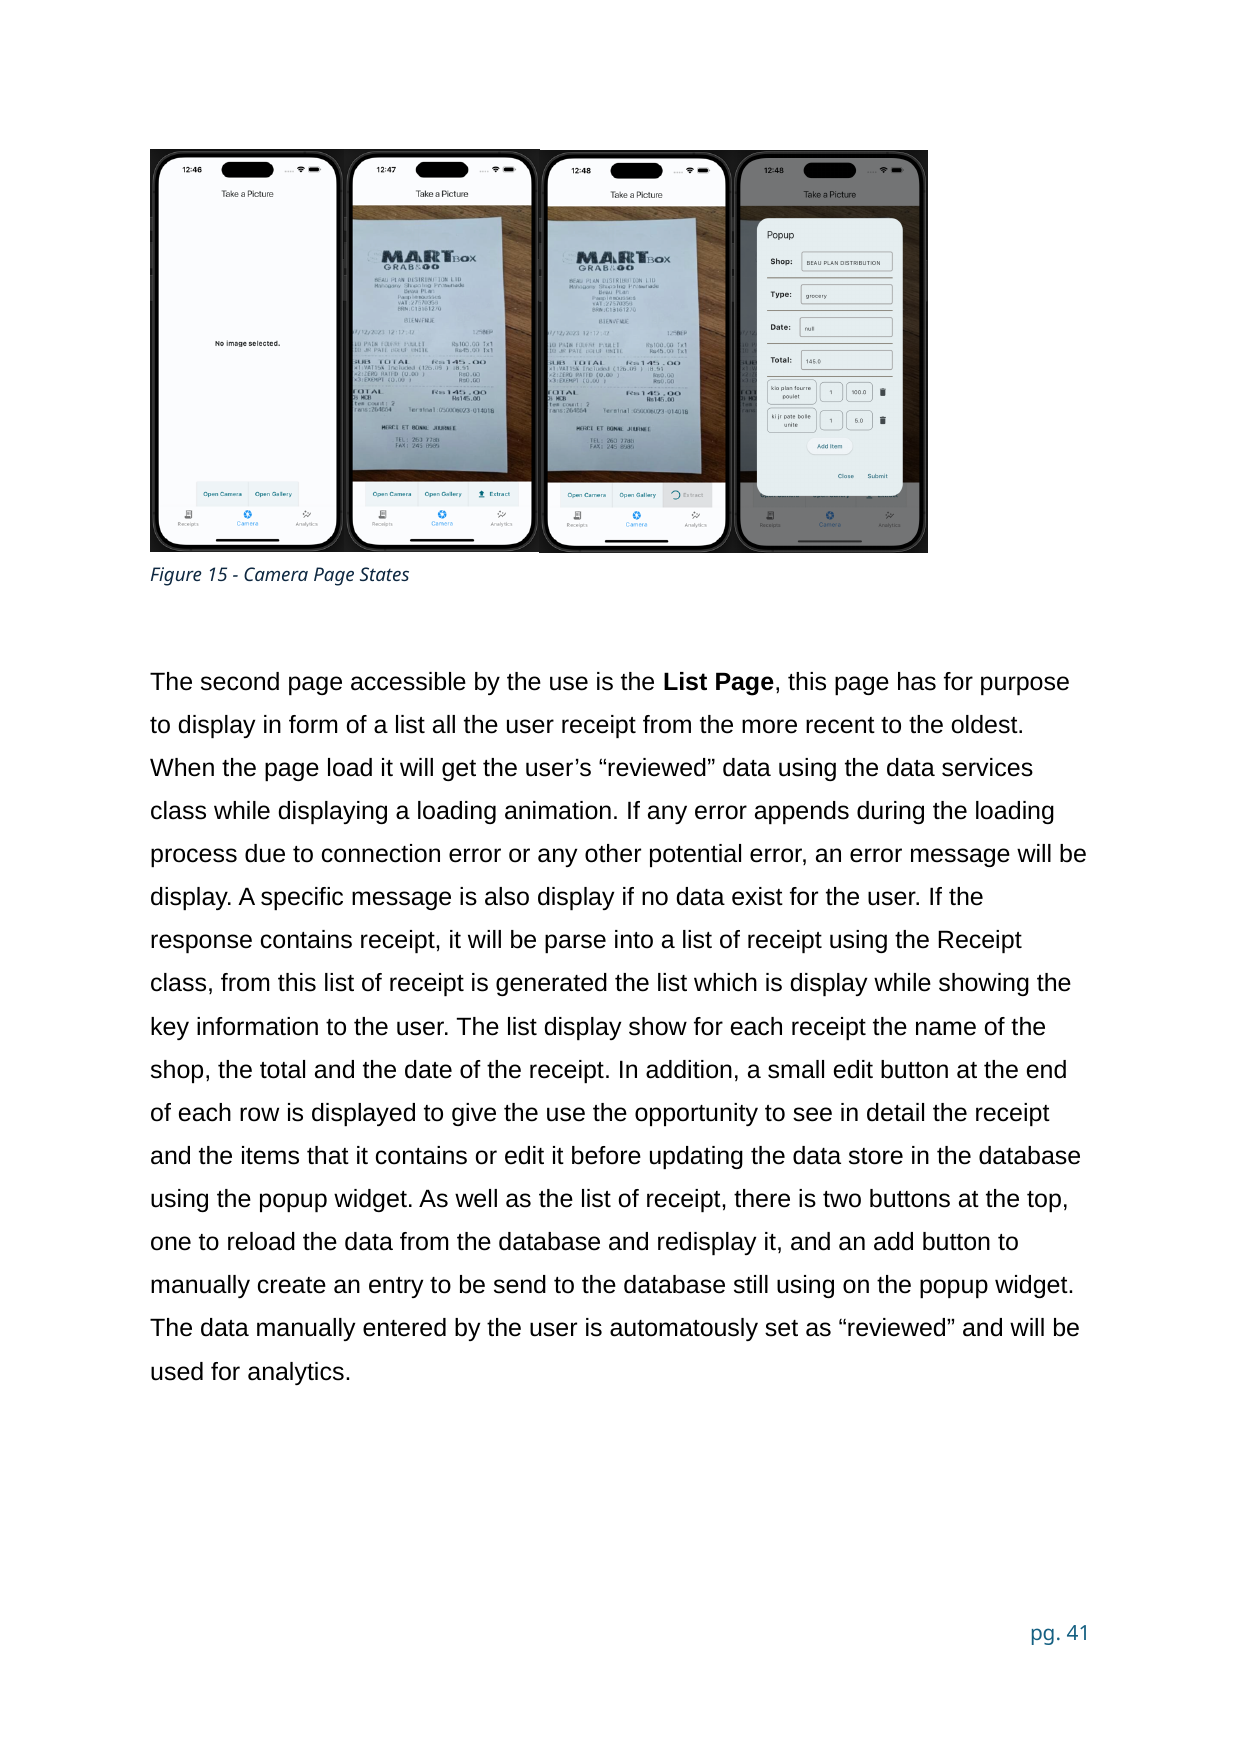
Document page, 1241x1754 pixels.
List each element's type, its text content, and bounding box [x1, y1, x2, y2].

text The second page accessible by the use is the List Page, this page has for purpose to display in form of a list all the user receipt from the more recent to the oldest. When the page load it will get the user’s “reviewed” data using the data services class while displaying a loading animation. If any error appends during the loading process due to connection error or any other potential error, an error message will be display. A specific message is also display if no data exist for the user. If the response contains receipt, it will be parse into a list of receipt using the Receipt class, from this list of receipt is generated the list which is display while showing the key information to the user. The list display show for each receipt the name of the shop, the total and the date of the receipt. In addition, a small edit button at the end of each row is displayed to give the use the opportunity to see in detail the receipt and the items that it contains or edit it before updating the data store in the database using the popup widget. As well as the list of receipt, there is two buttons at the top, one to reload the data from the database and redisplay it, and an add button to manually create an entry to be send to the database still using on the popup widget. The data manually entered by the user is automatously set as “reviewed” and will be used for analytics. [150, 666, 1090, 1385]
picture [150, 149, 928, 553]
